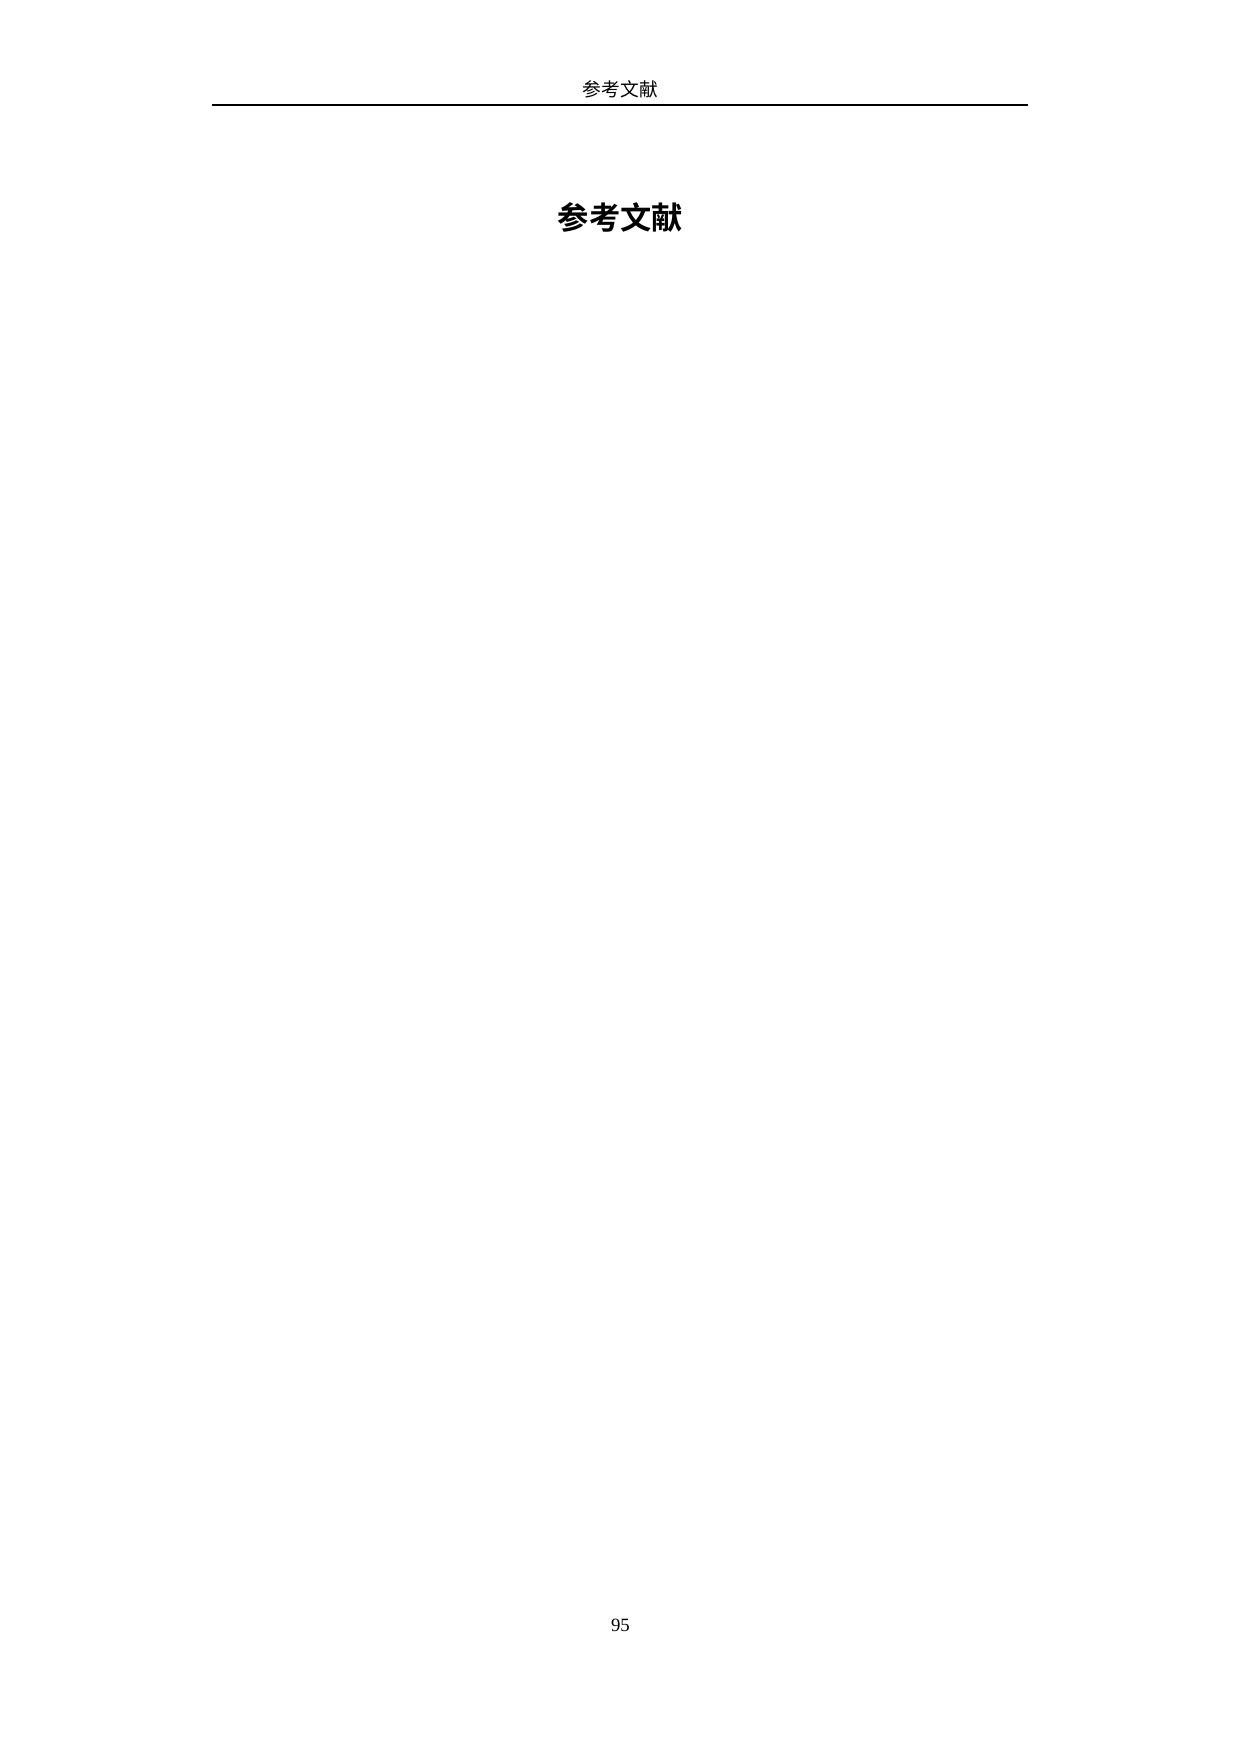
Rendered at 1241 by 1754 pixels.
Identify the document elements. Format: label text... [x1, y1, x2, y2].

subtitle 参考文献 [212, 182, 1028, 250]
